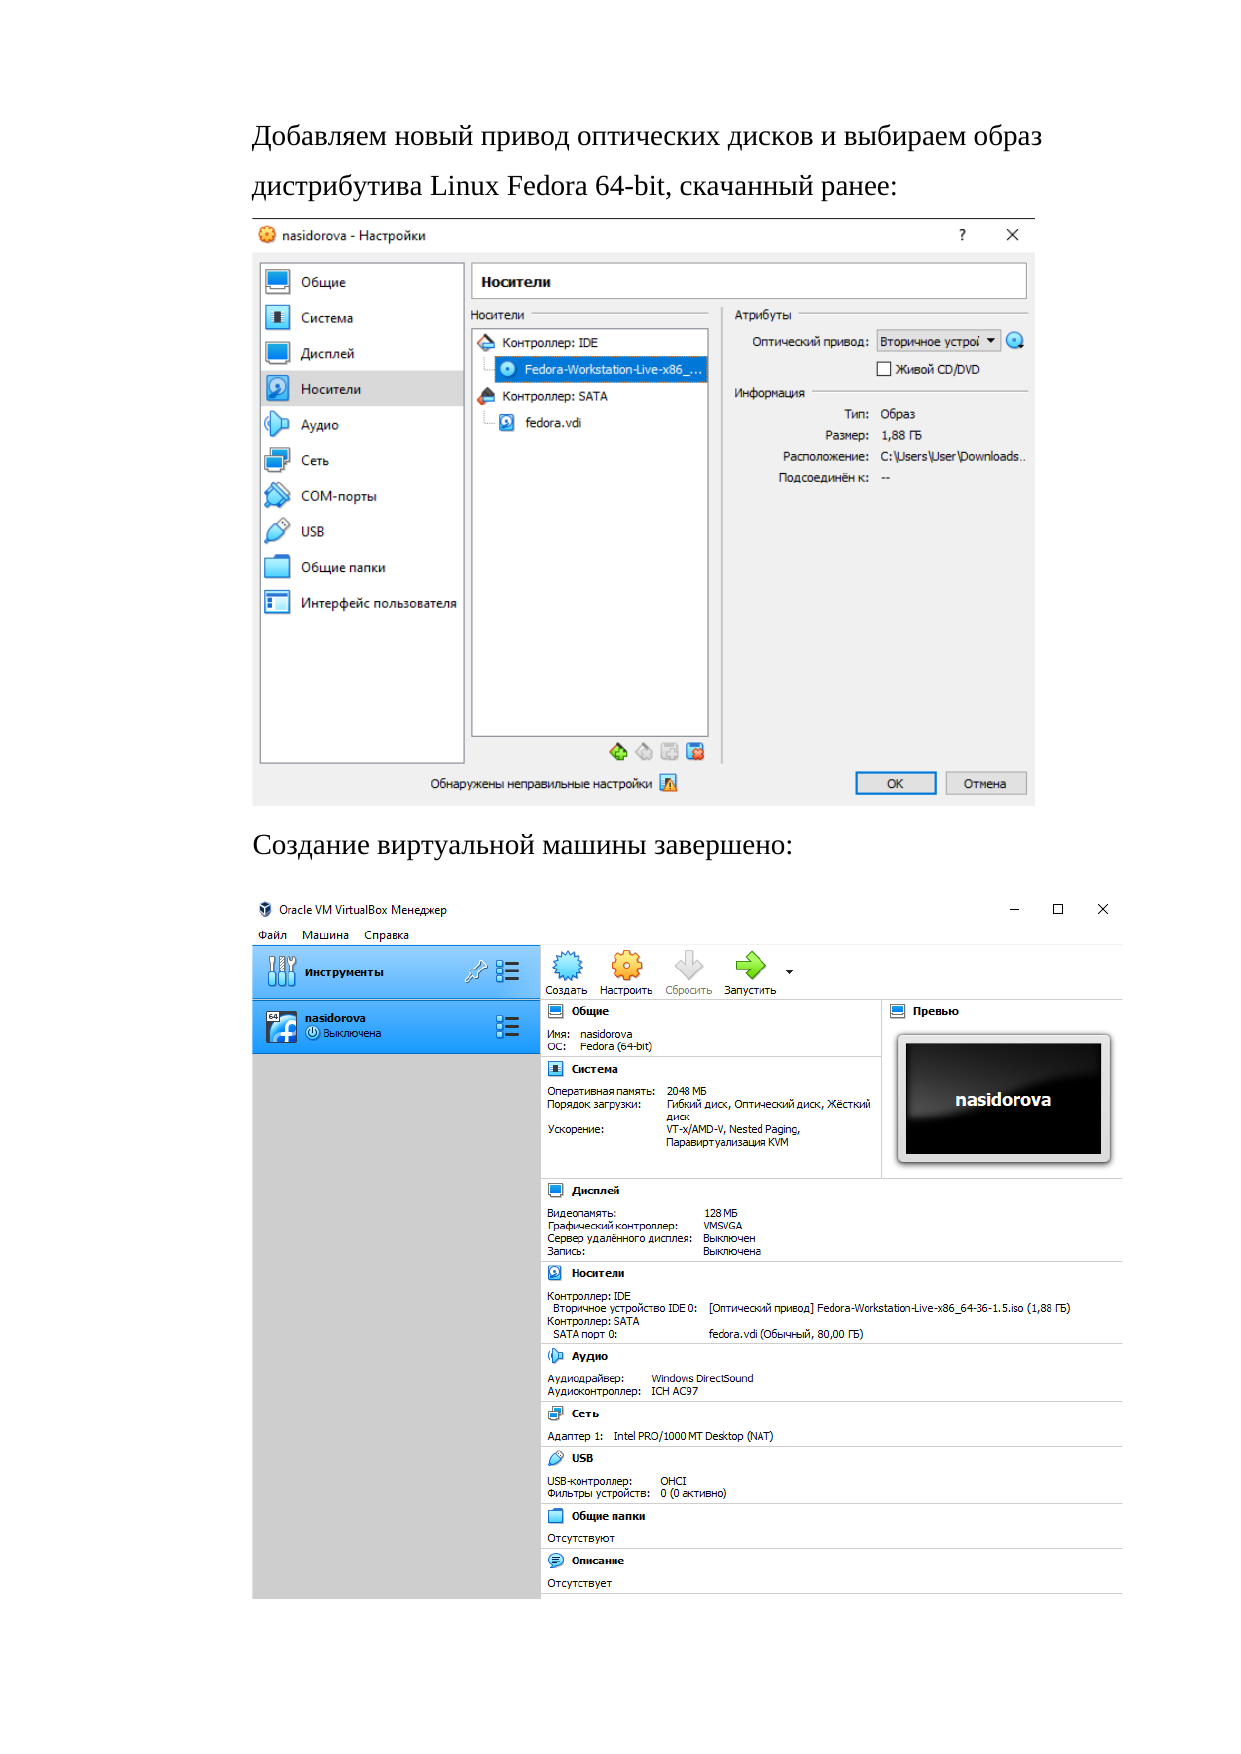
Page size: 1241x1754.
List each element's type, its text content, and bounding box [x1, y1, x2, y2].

picture [252, 218, 1035, 806]
picture [252, 896, 1123, 1599]
list Создание виртуальной машины завершено: [252, 827, 1152, 861]
list Добавляем новый привод оптических дисков и выбираем образ дистрибутива Linux Fedora 64-bit, скачанный ранее: [252, 118, 1152, 202]
